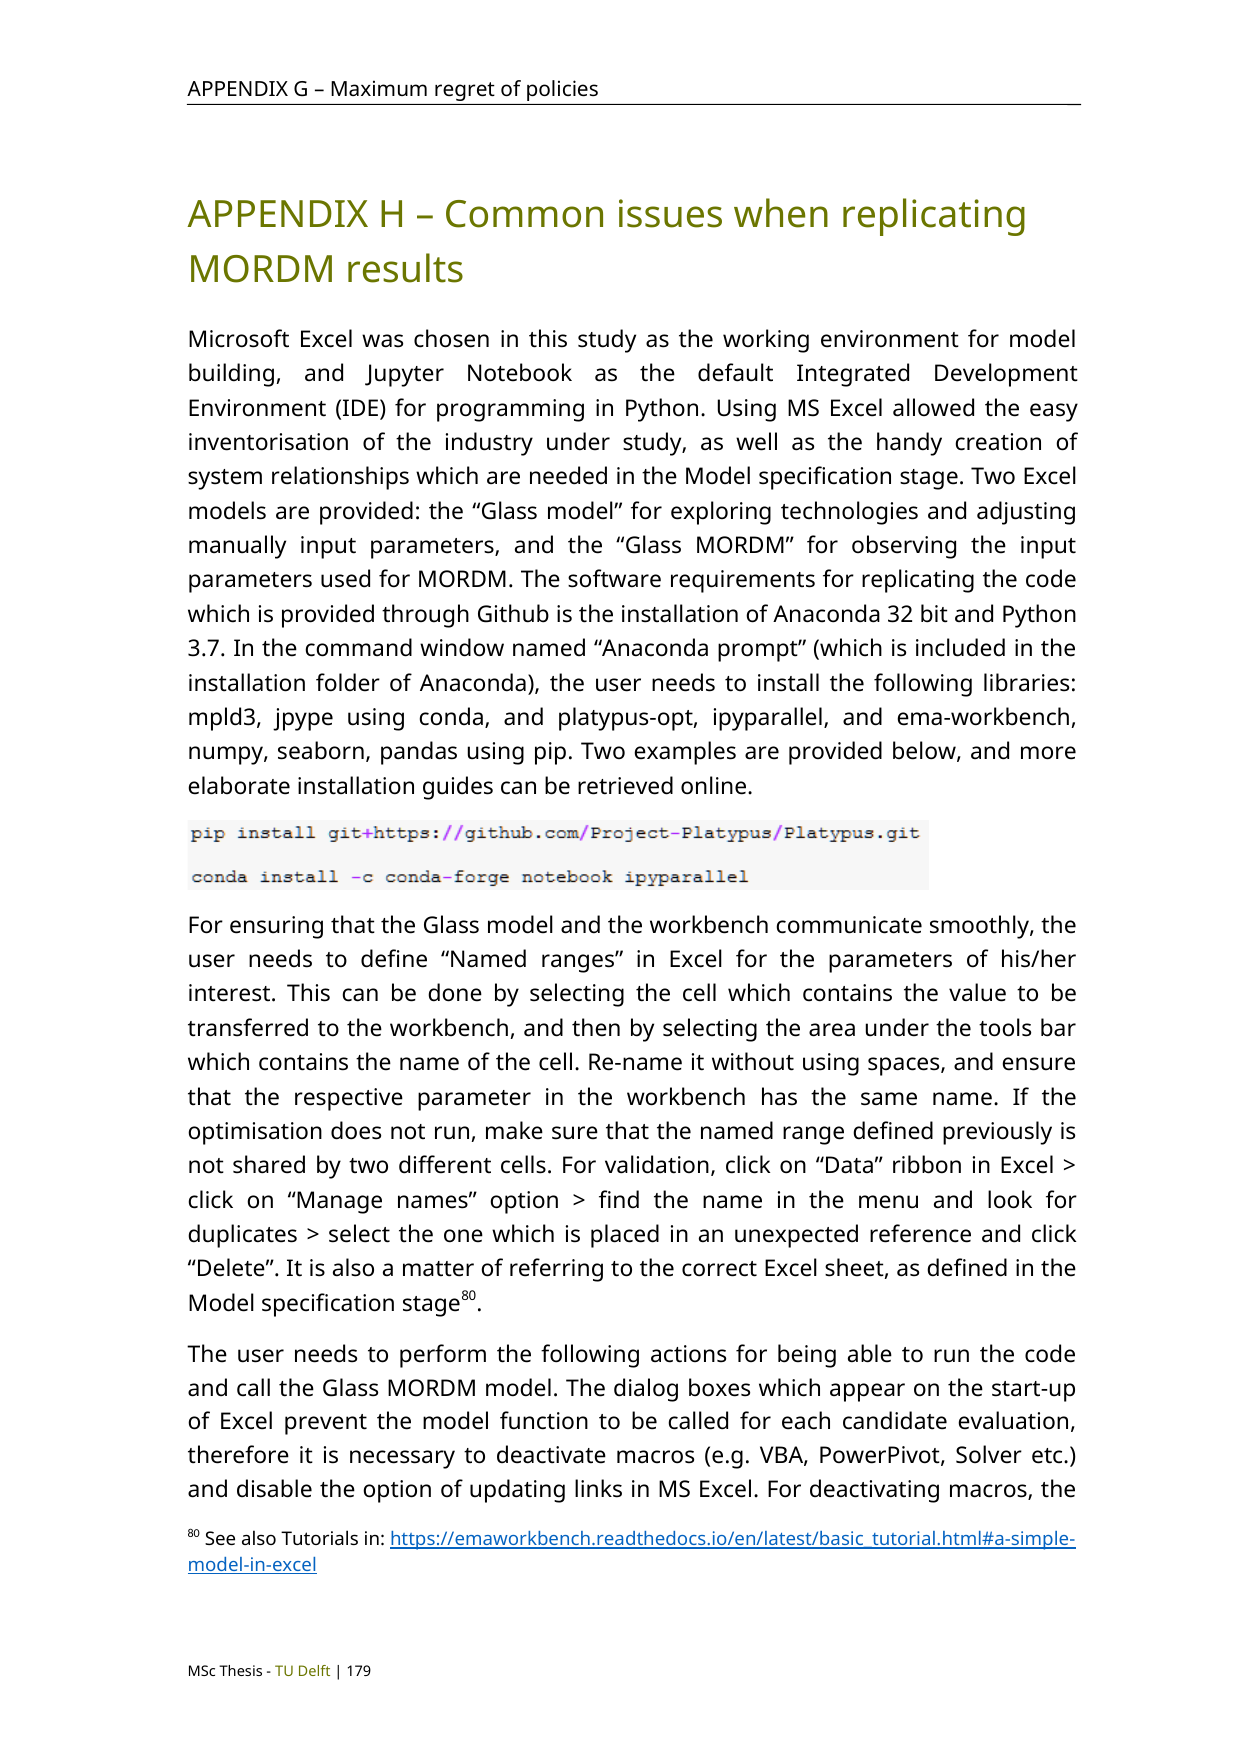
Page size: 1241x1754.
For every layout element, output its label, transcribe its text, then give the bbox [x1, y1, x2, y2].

text Microsoft Excel was chosen in this study as the working environment for model building, and Jupyter Notebook as the default Integrated Development Environment (IDE) for programming in Python. Using MS Excel allowed the easy inventorisation of the industry under study, as well as the handy creation of system relationships which are needed in the Model specification stage. Two Excel models are provided: the “Glass model” for exploring technologies and adjusting manually input parameters, and the “Glass MORDM” for observing the input parameters used for MORDM. The software requirements for replicating the code which is provided through Github is the installation of Anaconda 32 bit and Python 3.7. In the command window named “Anaconda prompt” (which is included in the installation folder of Anaconda), the user needs to install the following libraries: mpld3, jpype using conda, and platypus-opt, ipyparallel, and ema-workbench, numpy, seaborn, pandas using pip. Two examples are provided below, and more elaborate installation guides can be retrieved online. [187, 323, 1078, 801]
picture [187, 820, 929, 890]
text For ensuring that the Glass model and the workbench communicate smoothly, the user needs to define “Named ranges” in Excel for the parameters of his/her interest. This can be done by selecting the cell which contains the value to be transferred to the workbench, and then by selecting the area under the tools bar which contains the name of the cell. Re-name it without using spaces, and ensure that the respective parameter in the workbench has the same name. If the optimisation does not run, make sure that the named range defined previously is not shared by two different cells. For validation, click on “Data” ribbon in Excel > click on “Manage names” option > find the name in the menu and look for duplicates > select the one which is placed in an unexpected reference and click “Delete”. It is also a matter of referring to the correct Excel sheet, as defined in the Model specification stage. [187, 908, 1078, 1318]
subtitle APPENDIX H – Common issues when replicating MORDM results [187, 187, 1078, 294]
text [187, 1338, 1078, 1504]
